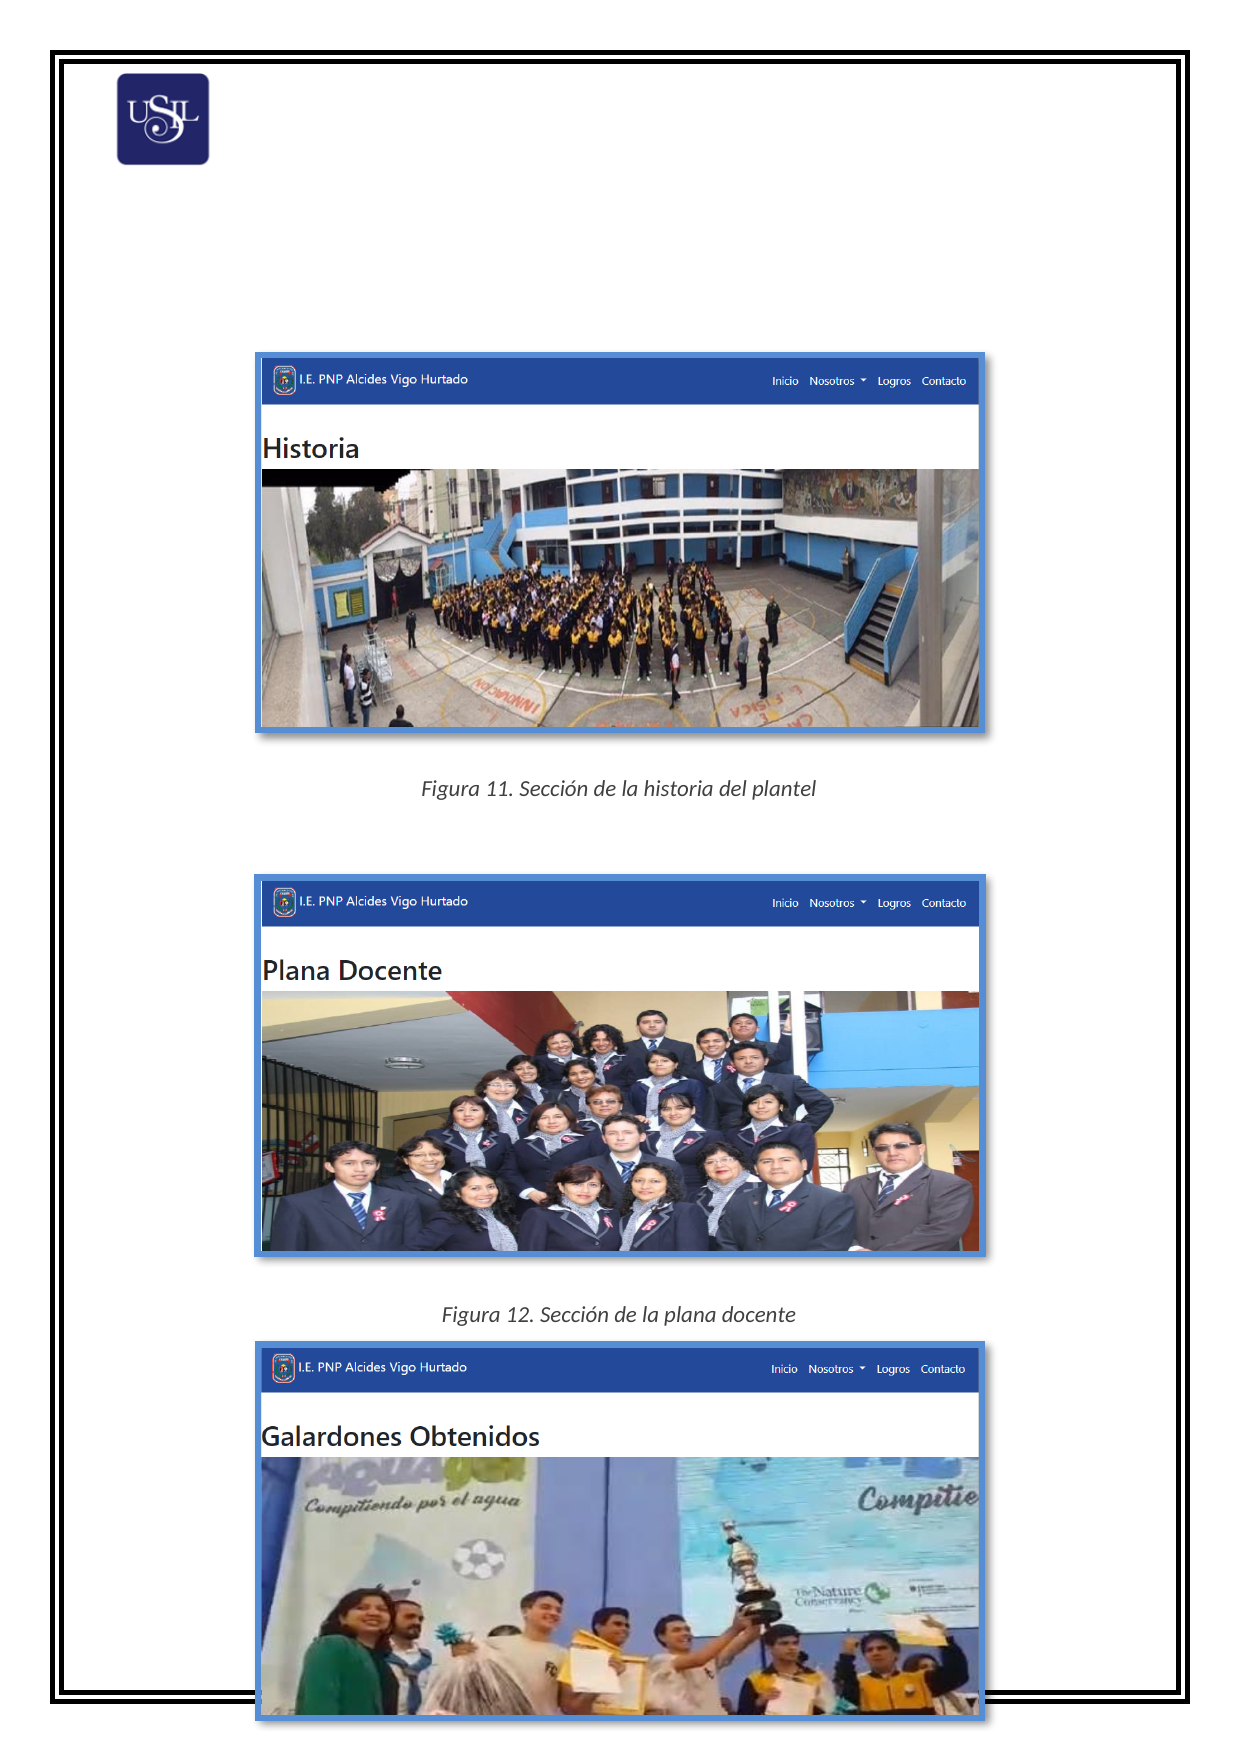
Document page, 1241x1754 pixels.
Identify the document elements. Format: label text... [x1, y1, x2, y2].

picture [103, 73, 226, 170]
picture [261, 881, 979, 1251]
picture [261, 1348, 979, 1715]
picture [261, 358, 979, 727]
text Figura 11. Sección de la historia del plantel [267, 745, 973, 802]
text Figura 12. Sección de la plana docente [267, 1266, 973, 1328]
